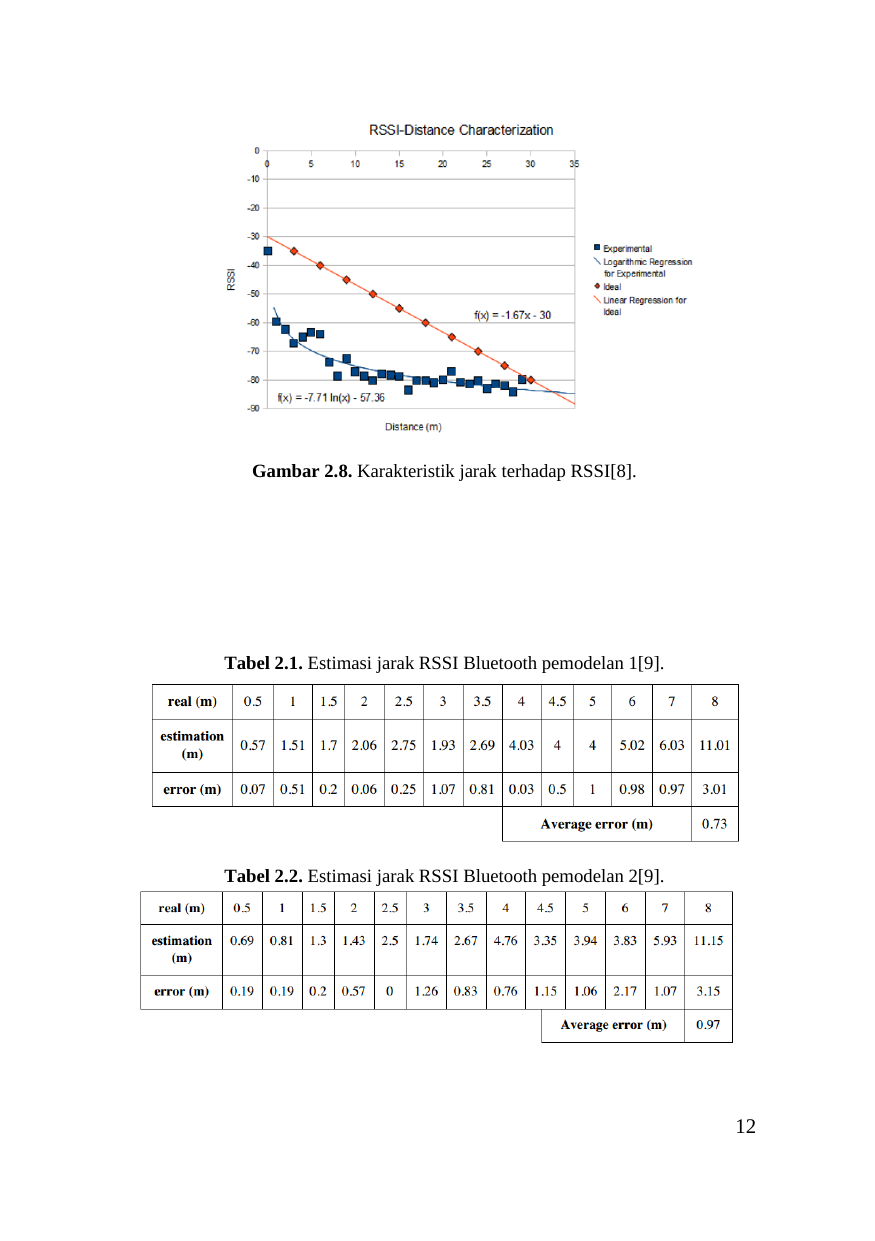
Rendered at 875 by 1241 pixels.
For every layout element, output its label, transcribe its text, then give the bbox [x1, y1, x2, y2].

text Tabel 2.1. Estimasi jarak RSSI Bluetooth pemodelan 1[9]. [133, 652, 756, 673]
picture [142, 673, 747, 847]
text Gambar 2.8. Karakteristik jarak terhadap RSSI[8]. [133, 460, 756, 481]
picture [132, 886, 742, 1047]
picture [207, 118, 698, 442]
text Tabel 2.2. Estimasi jarak RSSI Bluetooth pemodelan 2[9]. [133, 865, 756, 886]
